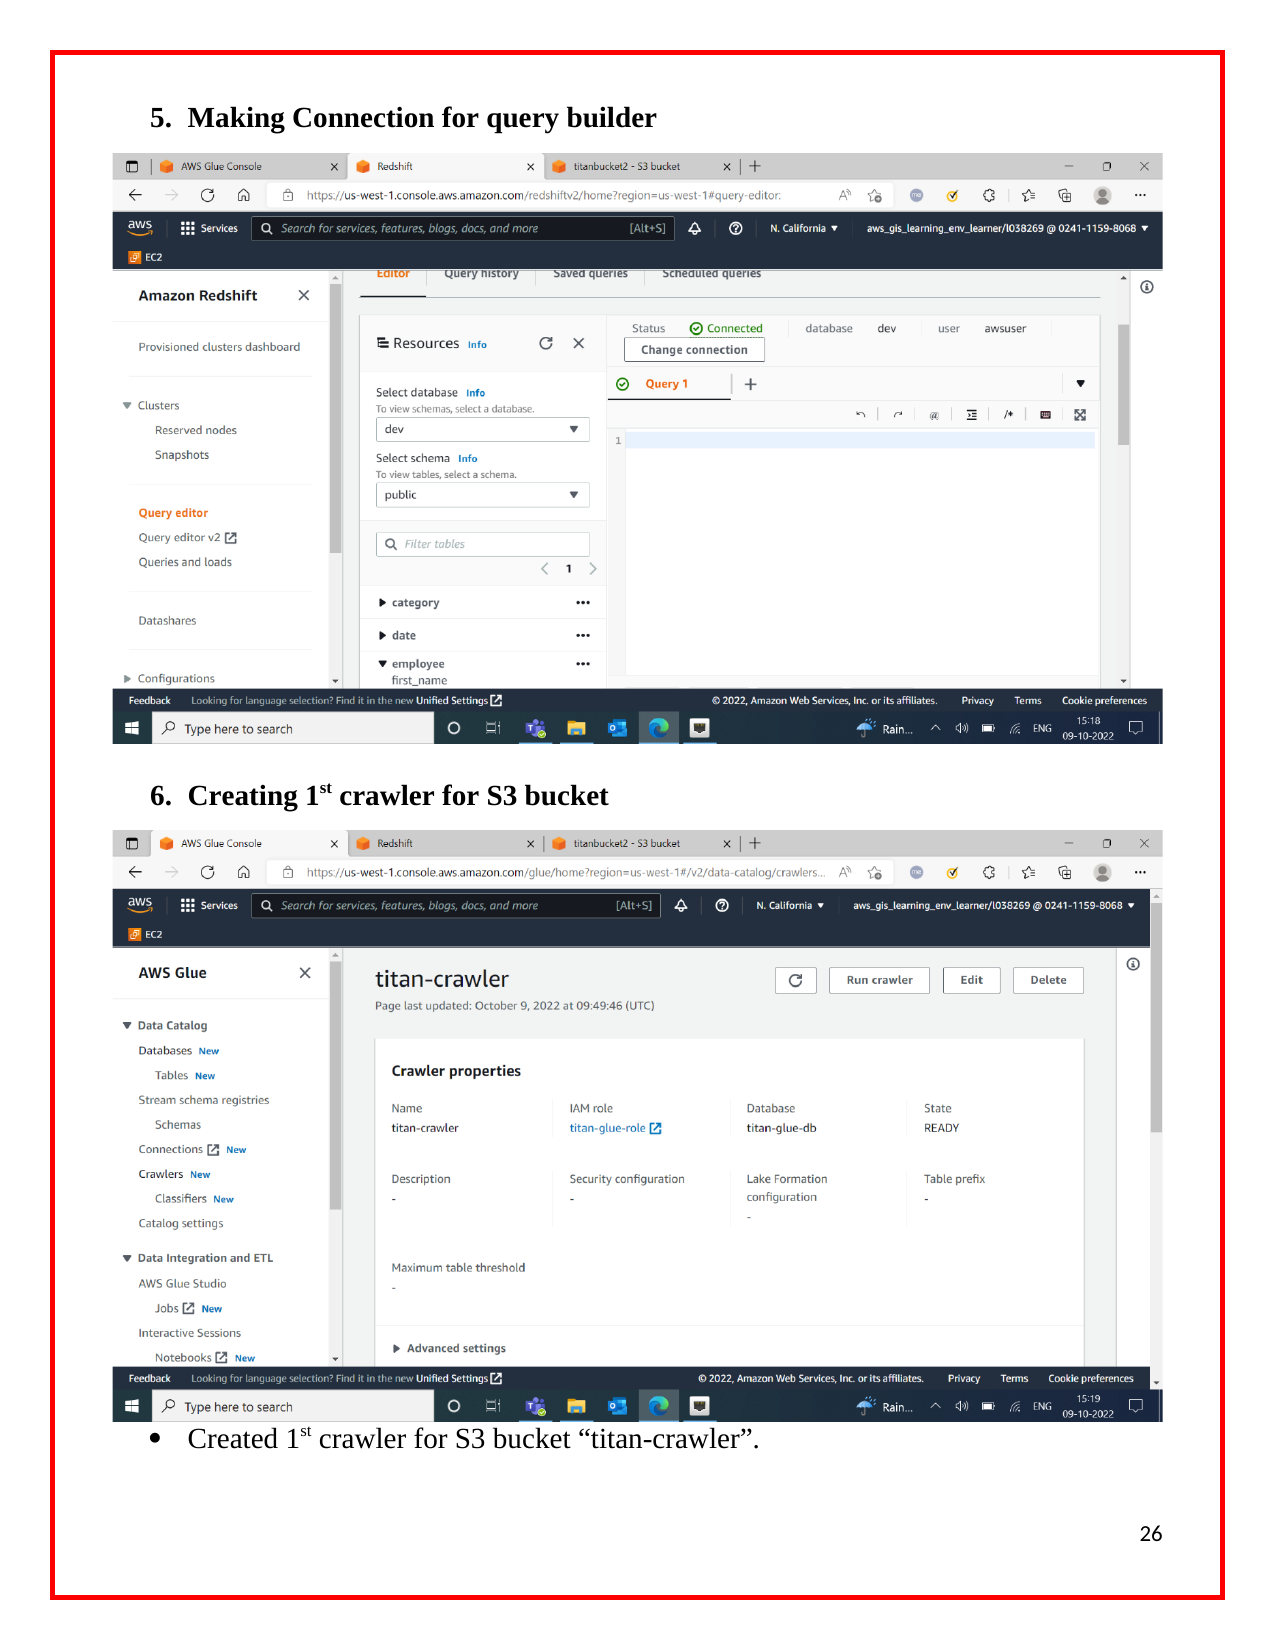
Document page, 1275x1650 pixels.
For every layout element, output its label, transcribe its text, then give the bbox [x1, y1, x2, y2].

list Creating 1st crawler for S3 bucket [150, 778, 1162, 811]
list Created 1st crawler for S3 bucket “titan-crawler”. [150, 1422, 1162, 1455]
picture [112, 153, 1163, 744]
picture [112, 830, 1163, 1422]
list Making Connection for query builder [150, 101, 1162, 134]
